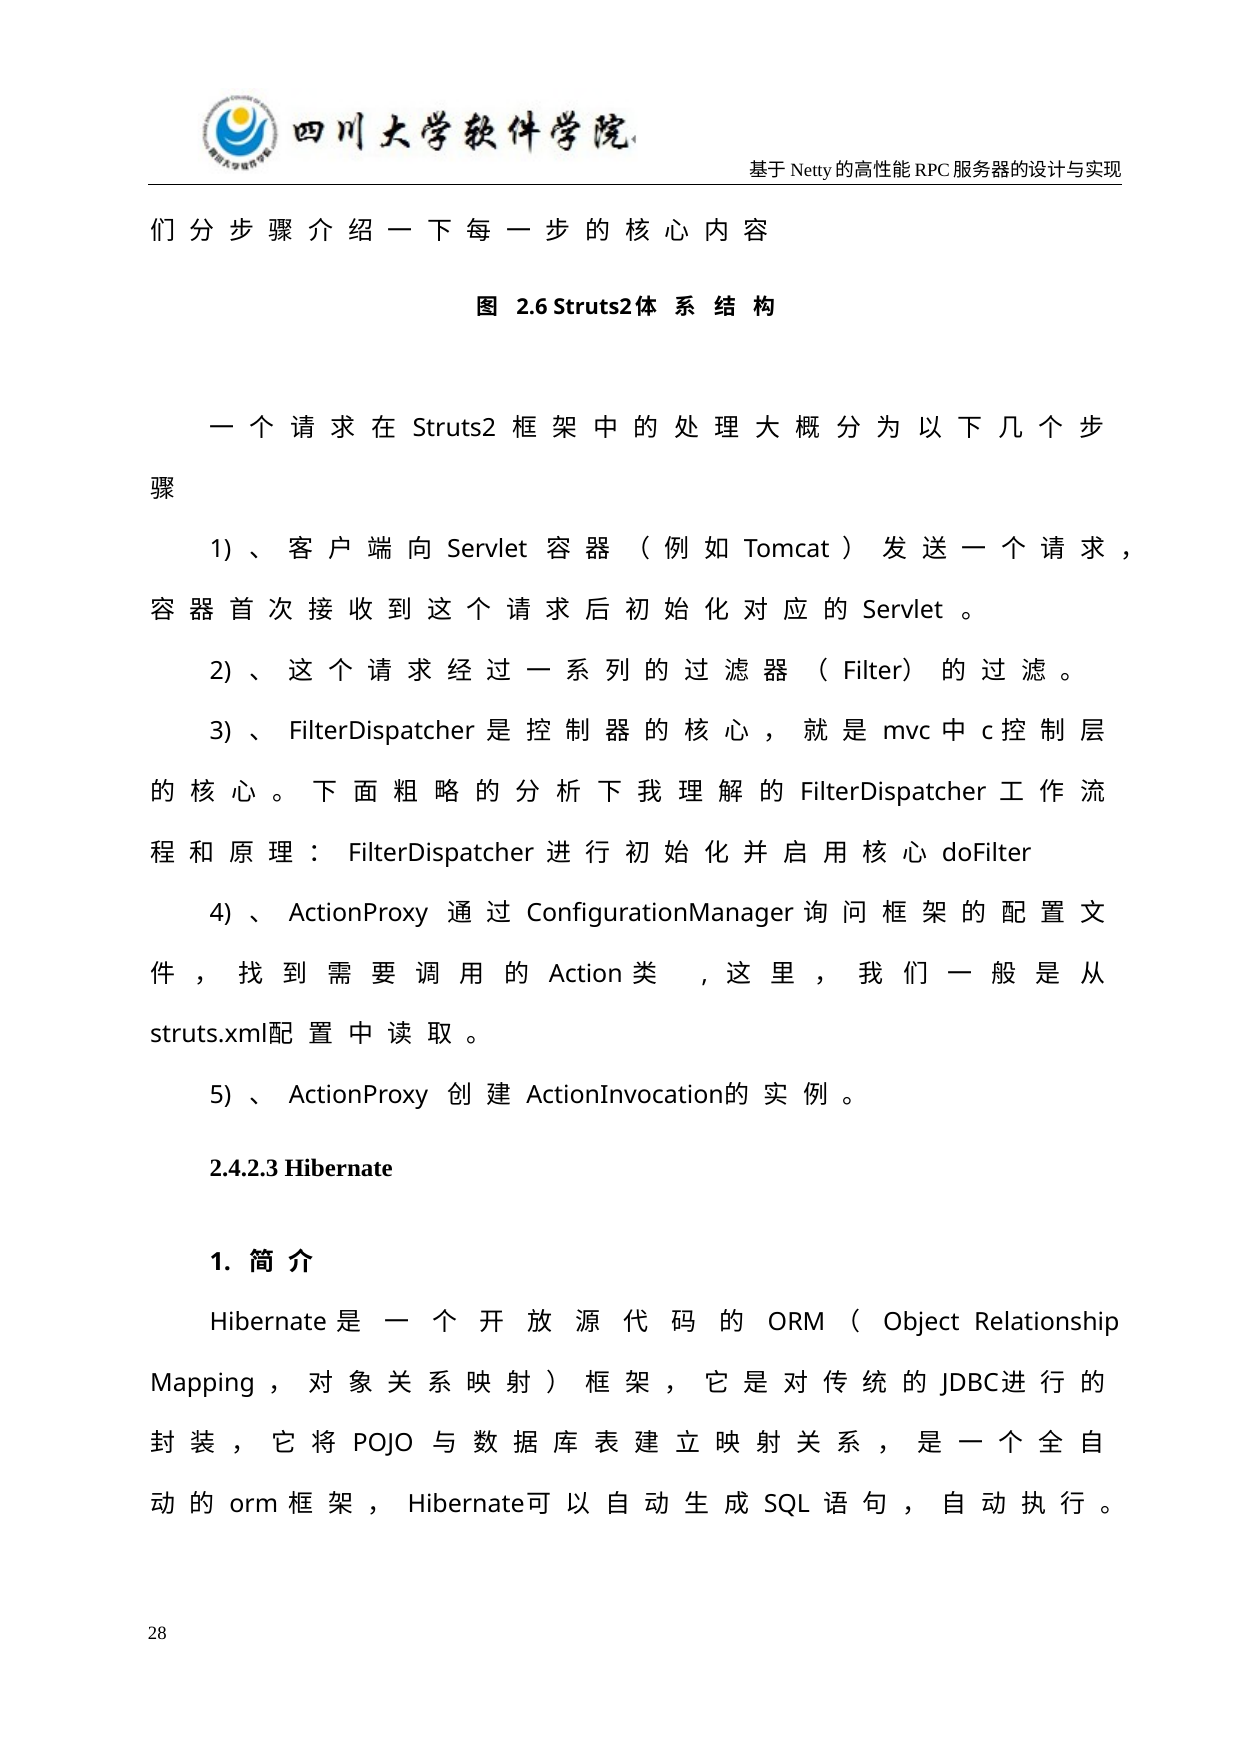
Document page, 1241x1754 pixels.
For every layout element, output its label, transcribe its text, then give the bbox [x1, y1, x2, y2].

text 5)、ActionProxy创建ActionInvocation的实例。 [150, 1062, 1120, 1123]
text 2)、这个请求经过一系列的过滤器（Filter）的过滤。 [150, 638, 1120, 699]
text 一个请求在Struts2框架中的处理大概分为以下几个步骤 [150, 396, 1120, 517]
picture [197, 88, 639, 177]
subtitle 2.4.2.3 Hibernate [150, 1152, 1120, 1182]
text Hibernate是一个开放源代码的ORM（Object Relationship Mapping，对象关系映射）框架，它是对传统的JDBC进行的封装，它将POJO与数据库表建立映射关系，是一个全自动的orm框架，Hibernate可以自动生成SQL语句，自动执行。 [150, 1289, 1120, 1532]
text 1)、客户端向Servlet容器（例如Tomcat）发送一个请求，容器首次接收到这个请求后初始化对应的Servlet。 [150, 517, 1120, 638]
text 图2.6 Struts2体系结构 [150, 274, 1120, 335]
text 1.简介 [150, 1229, 1120, 1289]
text 4)、ActionProxy通过ConfigurationManager询问框架的配置文件，找到需要调用的Action类 ,这里，我们一般是从struts.xml配置中读取。 [150, 881, 1120, 1062]
text Suruts2的工作原理可以用下面这张图来描述，下面我们分步骤介绍一下每一步的核心内容 [150, 198, 1120, 259]
text 3)、FilterDispatcher是控制器的核心，就是mvc中c控制层的核心。下面粗略的分析下我理解的FilterDispatcher工作流程和原理：FilterDispatcher进行初始化并启用核心doFilter [150, 699, 1120, 881]
